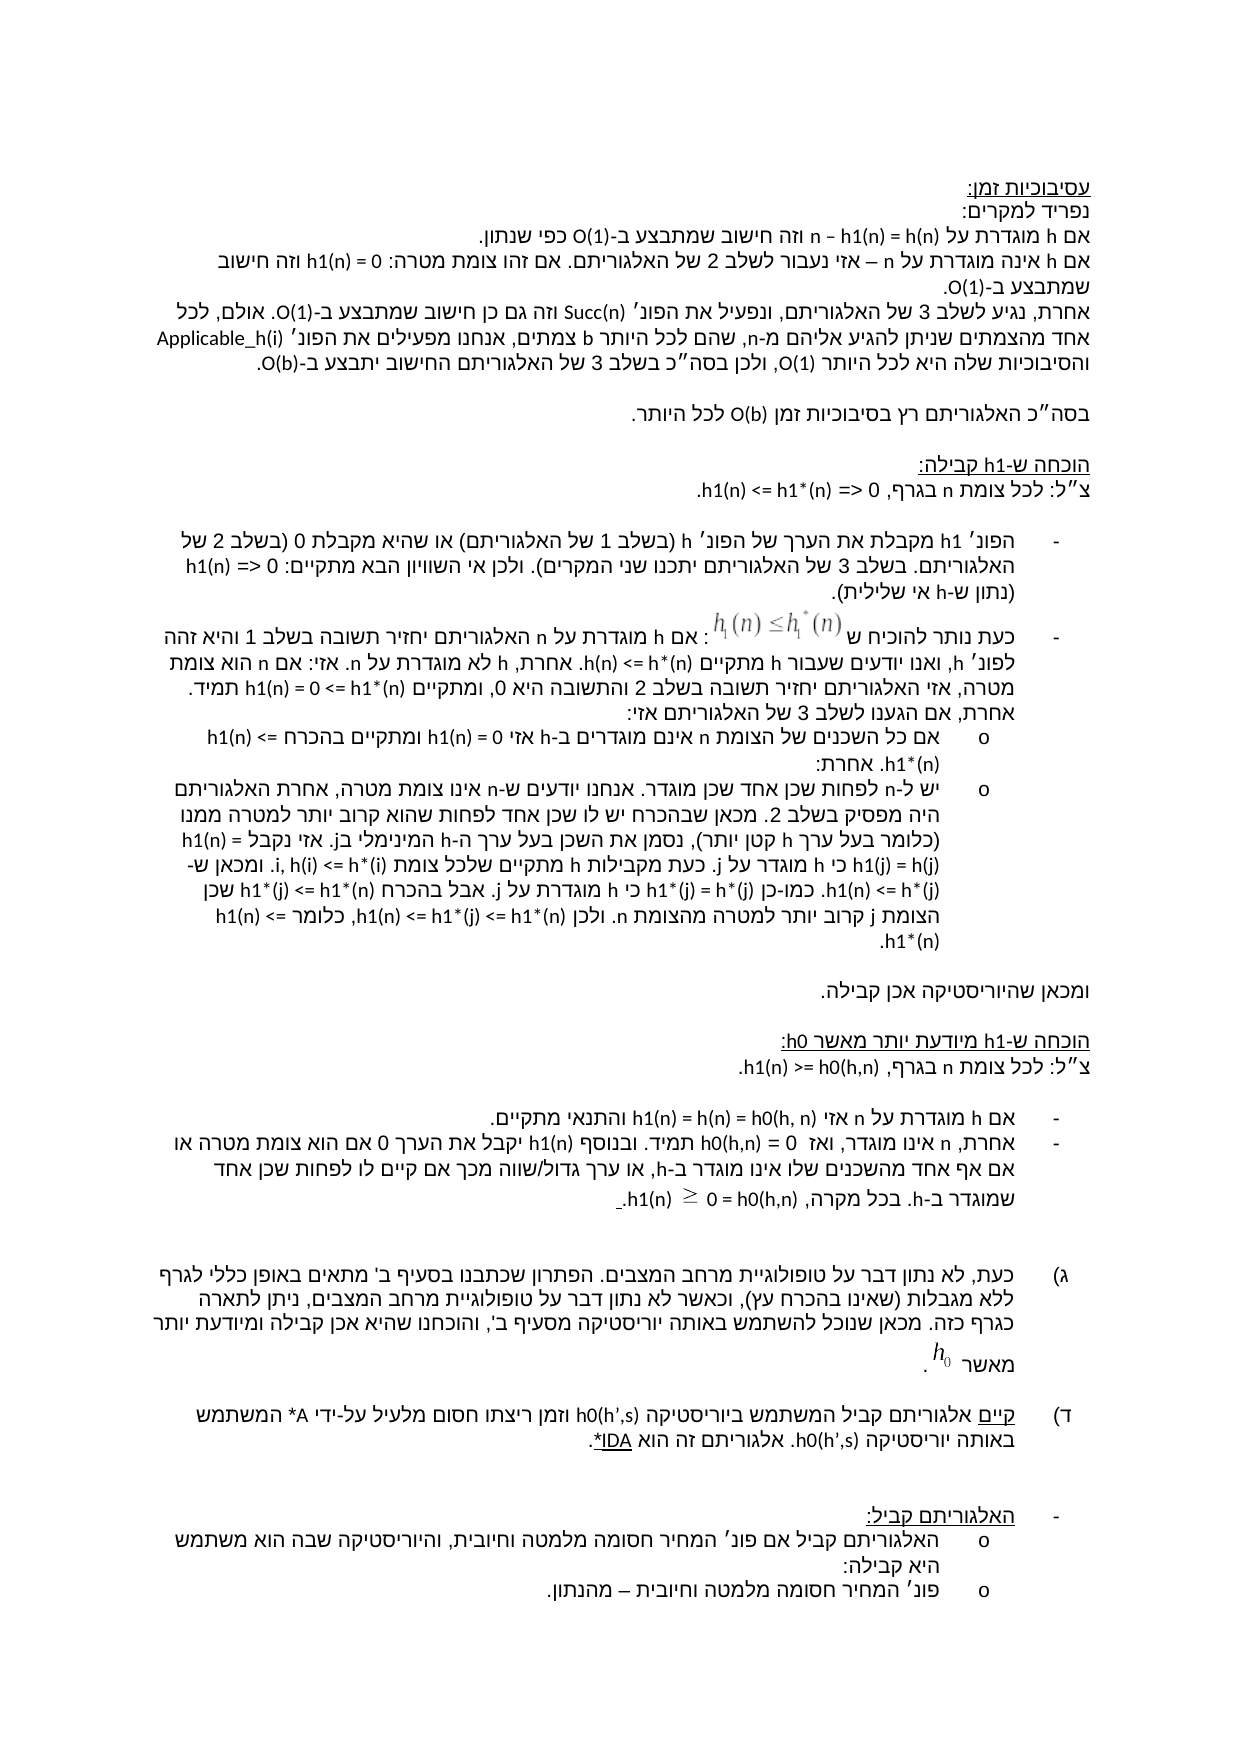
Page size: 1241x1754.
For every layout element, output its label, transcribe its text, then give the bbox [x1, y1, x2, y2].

text עסיבוכיות זמן: [150, 175, 1090, 199]
list האלגוריתם קביל אם פונ׳ המחיר חסומה מלמטה וחיובית, והיוריסטיקה שבה הוא משתמש היא קבילה: [150, 1528, 978, 1578]
list אם כל השכנים של הצומת n אינם מוגדרים ב-h אזי h1(n) = 0 ומתקיים בהכרח h1(n) <= h1*(n). אחרת: [150, 724, 978, 776]
list הפונ׳ h1 מקבלת את הערך של הפונ׳ h (בשלב 1 של האלגוריתם) או שהיא מקבלת 0 (בשלב 2 של האלגוריתם. בשלב 3 של האלגוריתם יתכנו שני המקרים). ולכן אי השוויון הבא מתקיים: 0 <= h1(n) (נתון ש-h אי שלילית). [150, 528, 1053, 604]
text הוכחה ש-h1 מיודעת יותר מאשר h0: [150, 1029, 1090, 1054]
list פונ׳ המחיר חסומה מלמטה וחיובית – מהנתון. [150, 1578, 978, 1603]
list כעת נותר להוכיח ש: אם h מוגדרת על n האלגוריתם יחזיר תשובה בשלב 1 והיא זהה לפונ׳ h, ואנו יודעים שעבור h מתקיים h(n) <= h*(n). אחרת, h לא מוגדרת על n. אזי: אם n הוא צומת מטרה, אזי האלגוריתם יחזיר תשובה בשלב 2 והתשובה היא 0, ומתקיים h1(n) = 0 <= h1*(n) תמיד. אחרת, אם הגענו לשלב 3 של האלגוריתם אזי: [150, 604, 1053, 724]
text נפריד למקרים: [150, 199, 1090, 223]
list האלגוריתם קביל: [150, 1504, 1053, 1528]
text צ״ל: לכל צומת n בגרף, h1(n) >= h0(h,n). [150, 1054, 1090, 1079]
list כעת, לא נתון דבר על טופולוגיית מרחב המצבים. הפתרון שכתבנו בסעיף ב' מתאים באופן כללי לגרף ללא מגבלות (שאינו בהכרח עץ), וכאשר לא נתון דבר על טופולוגיית מרחב המצבים, ניתן לתארה כגרף כזה. מכאן שנוכל להשתמש באותה יוריסטיקה מסעיף ב', והוכחנו שהיא אכן קבילה ומיודעת יותר מאשר . [150, 1262, 1053, 1377]
list אם h מוגדרת על n אזי h1(n) = h(n) = h0(h, n) והתנאי מתקיים. [150, 1105, 1053, 1130]
text ומכאן שהיוריסטיקה אכן קבילה. [150, 979, 1090, 1003]
text הוכחה ש-h1 קבילה: [150, 452, 1090, 477]
text אם h אינה מוגדרת על n – אזי נעבור לשלב 2 של האלגוריתם. אם זהו צומת מטרה: h1(n) = 0 וזה חישוב שמתבצע ב-O(1). [150, 249, 1090, 299]
list קיים אלגוריתם קביל המשתמש ביוריסטיקה h0(h’,s) וזמן ריצתו חסום מלעיל על-ידי A* המשתמש באותה יוריסטיקה h0(h’,s). אלגוריתם זה הוא IDA*. [150, 1402, 1053, 1453]
text אחרת, נגיע לשלב 3 של האלגוריתם, ונפעיל את הפונ׳ Succ(n) וזה גם כן חישוב שמתבצע ב-O(1). אולם, לכל אחד מהצמתים שניתן להגיע אליהם מ-n, שהם לכל היותר b צמתים, אנחנו מפעילים את הפונ׳ Applicable_h(i) והסיבוכיות שלה היא לכל היותר O(1), ולכן בסה״כ בשלב 3 של האלגוריתם החישוב יתבצע ב-O(b). [150, 299, 1090, 376]
list אחרת, n אינו מוגדר, ואז 0 = h0(h,n) תמיד. ובנוסף h1(n) יקבל את הערך 0 אם הוא צומת מטרה או אם אף אחד מהשכנים שלו אינו מוגדר ב-h, או ערך גדול/שווה מכך אם קיים לו לפחות שכן אחד שמוגדר ב-h. בכל מקרה, h1(n) 0 = h0(h,n). [150, 1130, 1053, 1212]
list יש ל-n לפחות שכן אחד שכן מוגדר. אנחנו יודעים ש-n אינו צומת מטרה, אחרת האלגוריתם היה מפסיק בשלב 2. מכאן שבהכרח יש לו שכן אחד לפחות שהוא קרוב יותר למטרה ממנו (כלומר בעל ערך h קטן יותר), נסמן את השכן בעל ערך ה-h המינימלי בj. אזי נקבל h1(n) = h1(j) = h(j) כי h מוגדר על j. כעת מקבילות h מתקיים שלכל צומת i, h(i) <= h*(i). ומכאן ש-h1(n) <= h*(j). כמו-כן h1*(j) = h*(j) כי h מוגדרת על j. אבל בהכרח h1*(j) <= h1*(n) שכן הצומת j קרוב יותר למטרה מהצומת n. ולכן h1(n) <= h1*(j) <= h1*(n), כלומר h1(n) <= h1*(n). [150, 776, 978, 954]
text צ״ל: לכל צומת n בגרף, 0 <= h1(n) <= h1*(n). [150, 477, 1090, 503]
text בסה״כ האלגוריתם רץ בסיבוכיות זמן O(b) לכל היותר. [150, 401, 1090, 427]
text אם h מוגדרת על n – h1(n) = h(n) וזה חישוב שמתבצע ב-O(1) כפי שנתון. [150, 223, 1090, 249]
